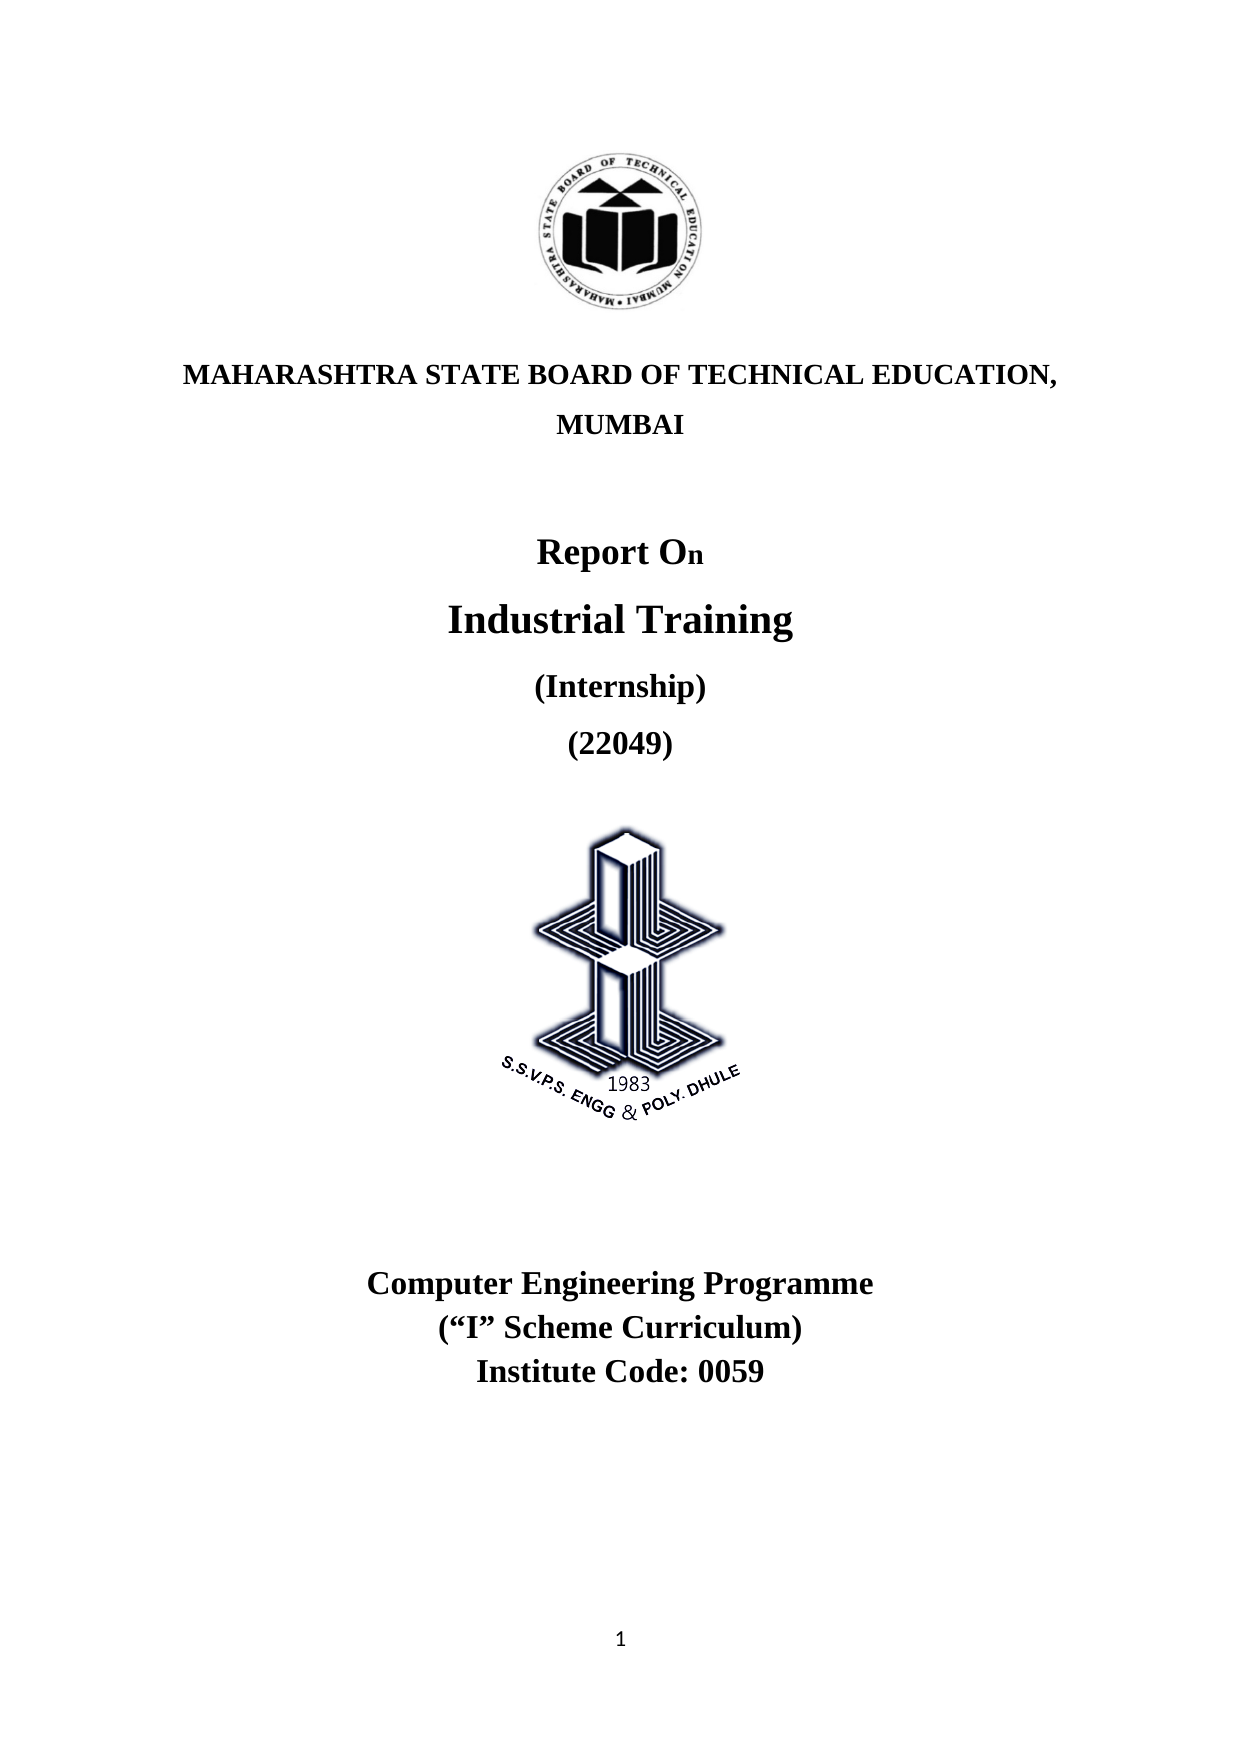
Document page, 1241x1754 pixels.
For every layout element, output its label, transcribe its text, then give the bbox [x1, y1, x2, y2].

text (“I” Scheme Curriculum) [150, 1307, 1090, 1345]
text Institute Code: 0059 [150, 1351, 1090, 1389]
text MAHARASHTRA STATE BOARD OF TECHNICAL EDUCATION, [150, 357, 1090, 391]
picture [500, 824, 740, 1121]
picture [534, 150, 704, 313]
text MUMBAI [150, 407, 1090, 441]
text (Internship) [150, 666, 1090, 704]
text Industrial Training [150, 594, 1090, 642]
text Report On [150, 529, 1090, 573]
text (22049) [150, 723, 1090, 762]
text Computer Engineering Programme [150, 1263, 1090, 1301]
